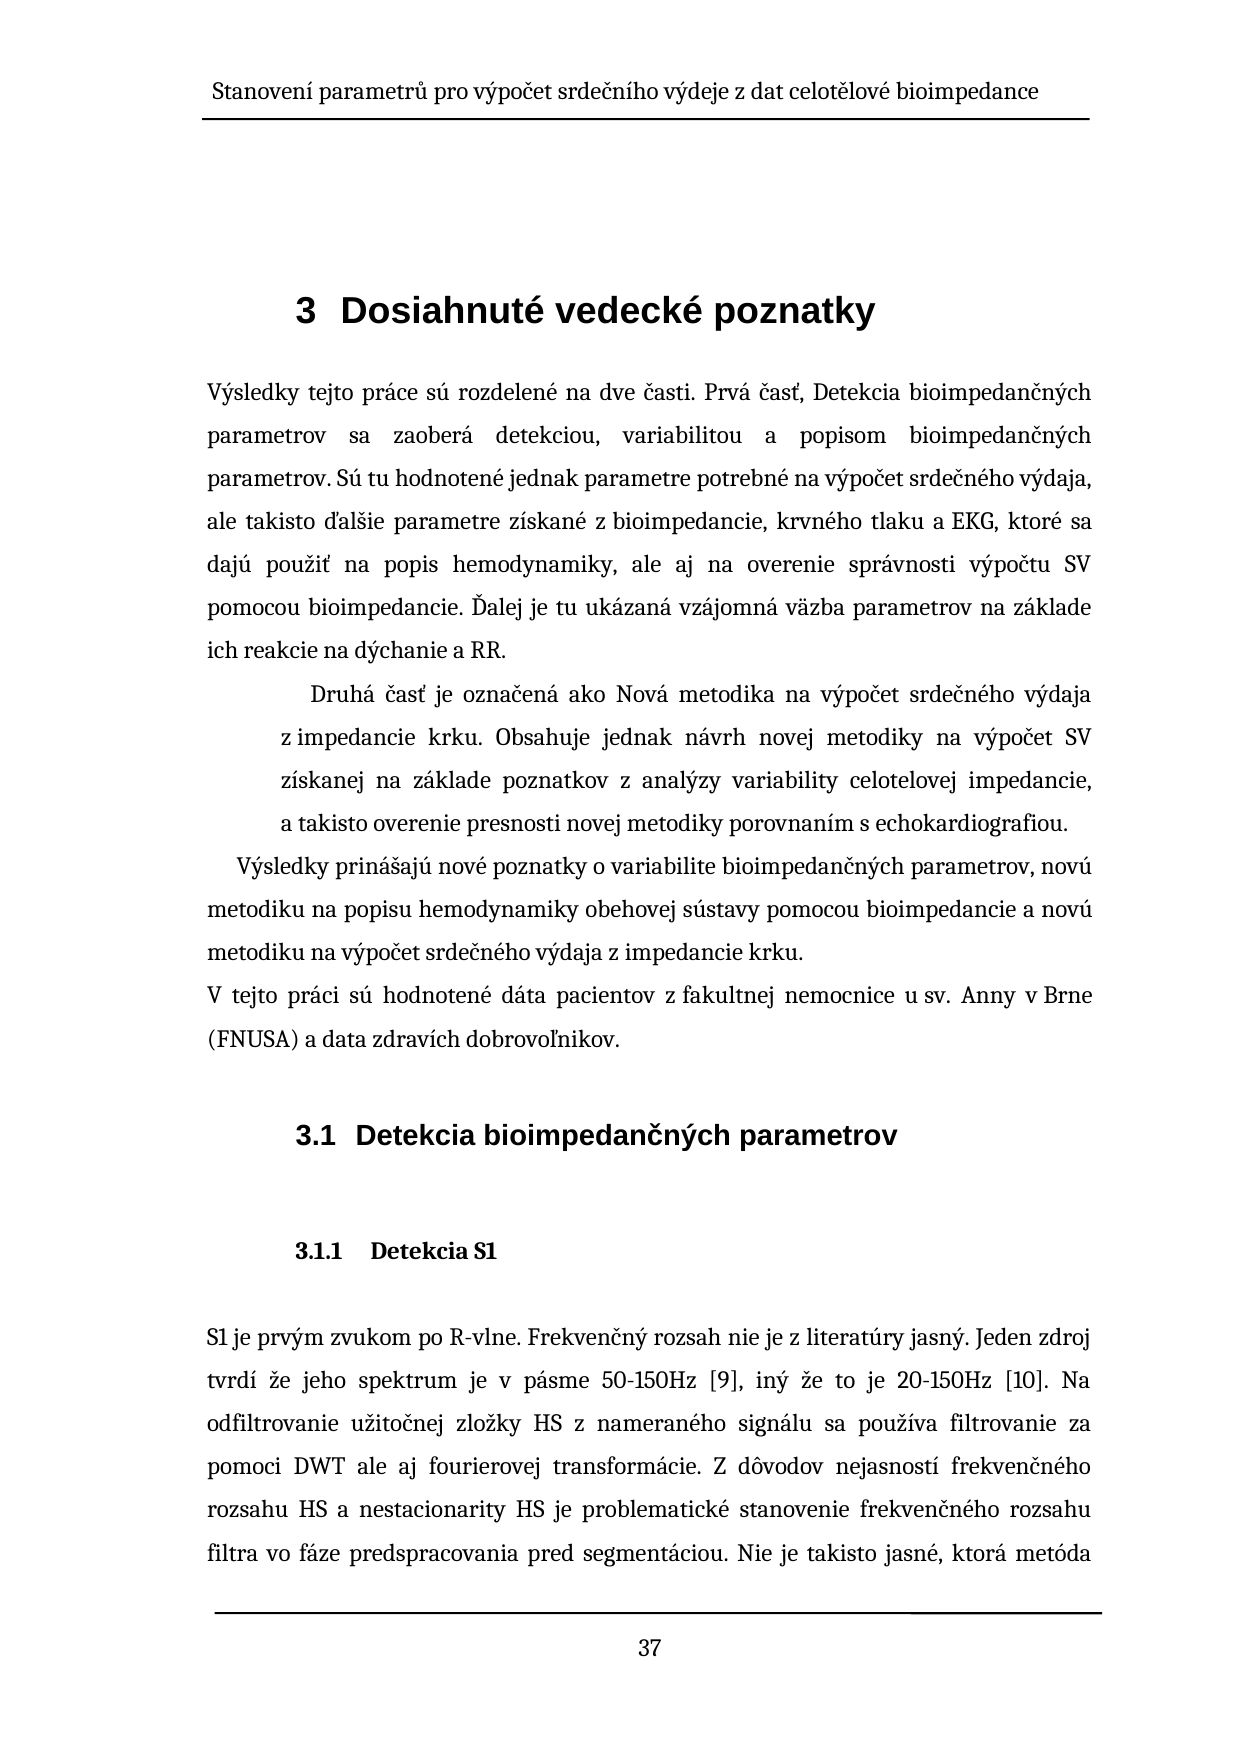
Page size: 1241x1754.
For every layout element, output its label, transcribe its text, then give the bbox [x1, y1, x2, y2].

subtitle Dosiahnuté vedecké poznatky [295, 288, 1092, 331]
subtitle Detekcia bioimpedančných parametrov [295, 1118, 1092, 1152]
text Výsledky tejto práce sú rozdelené na dve časti. Prvá časť, Detekcia bioimpedančných parametrov sa zaoberá detekciou, variabilitou a popisom bioimpedančných parametrov. Sú tu hodnotené jednak parametre potrebné na výpočet srdečného výdaja, ale takisto ďalšie parametre získané z bioimpedancie, krvného tlaku a EKG, ktoré sa dajú použiť na popis hemodynamiky, ale aj na overenie správnosti výpočtu SV pomocou bioimpedancie. Ďalej je tu ukázaná vzájomná väzba parametrov na základe ich reakcie na dýchanie a RR. [207, 378, 1092, 665]
text V tejto práci sú hodnotené dáta pacientov z fakultnej nemocnice u sv. Anny v Brne (FNUSA) a data zdravích dobrovoľnikov. [207, 981, 1092, 1053]
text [207, 1323, 1092, 1567]
text Druhá časť je označená ako Nová metodika na výpočet srdečného výdaja z impedancie krku. Obsahuje jednak návrh novej metodiky na výpočet SV získanej na základe poznatkov z analýzy variability celotelovej impedancie, a takisto overenie presnosti novej metodiky porovnaním s echokardiografiou. [281, 679, 1092, 838]
subtitle Detekcia S1 [295, 1237, 1092, 1265]
text Výsledky prinášajú nové poznatky o variabilite bioimpedančných parametrov, novú metodiku na popisu hemodynamiky obehovej sústavy pomocou bioimpedancie a novú metodiku na výpočet srdečného výdaja z impedancie krku. [207, 852, 1092, 967]
